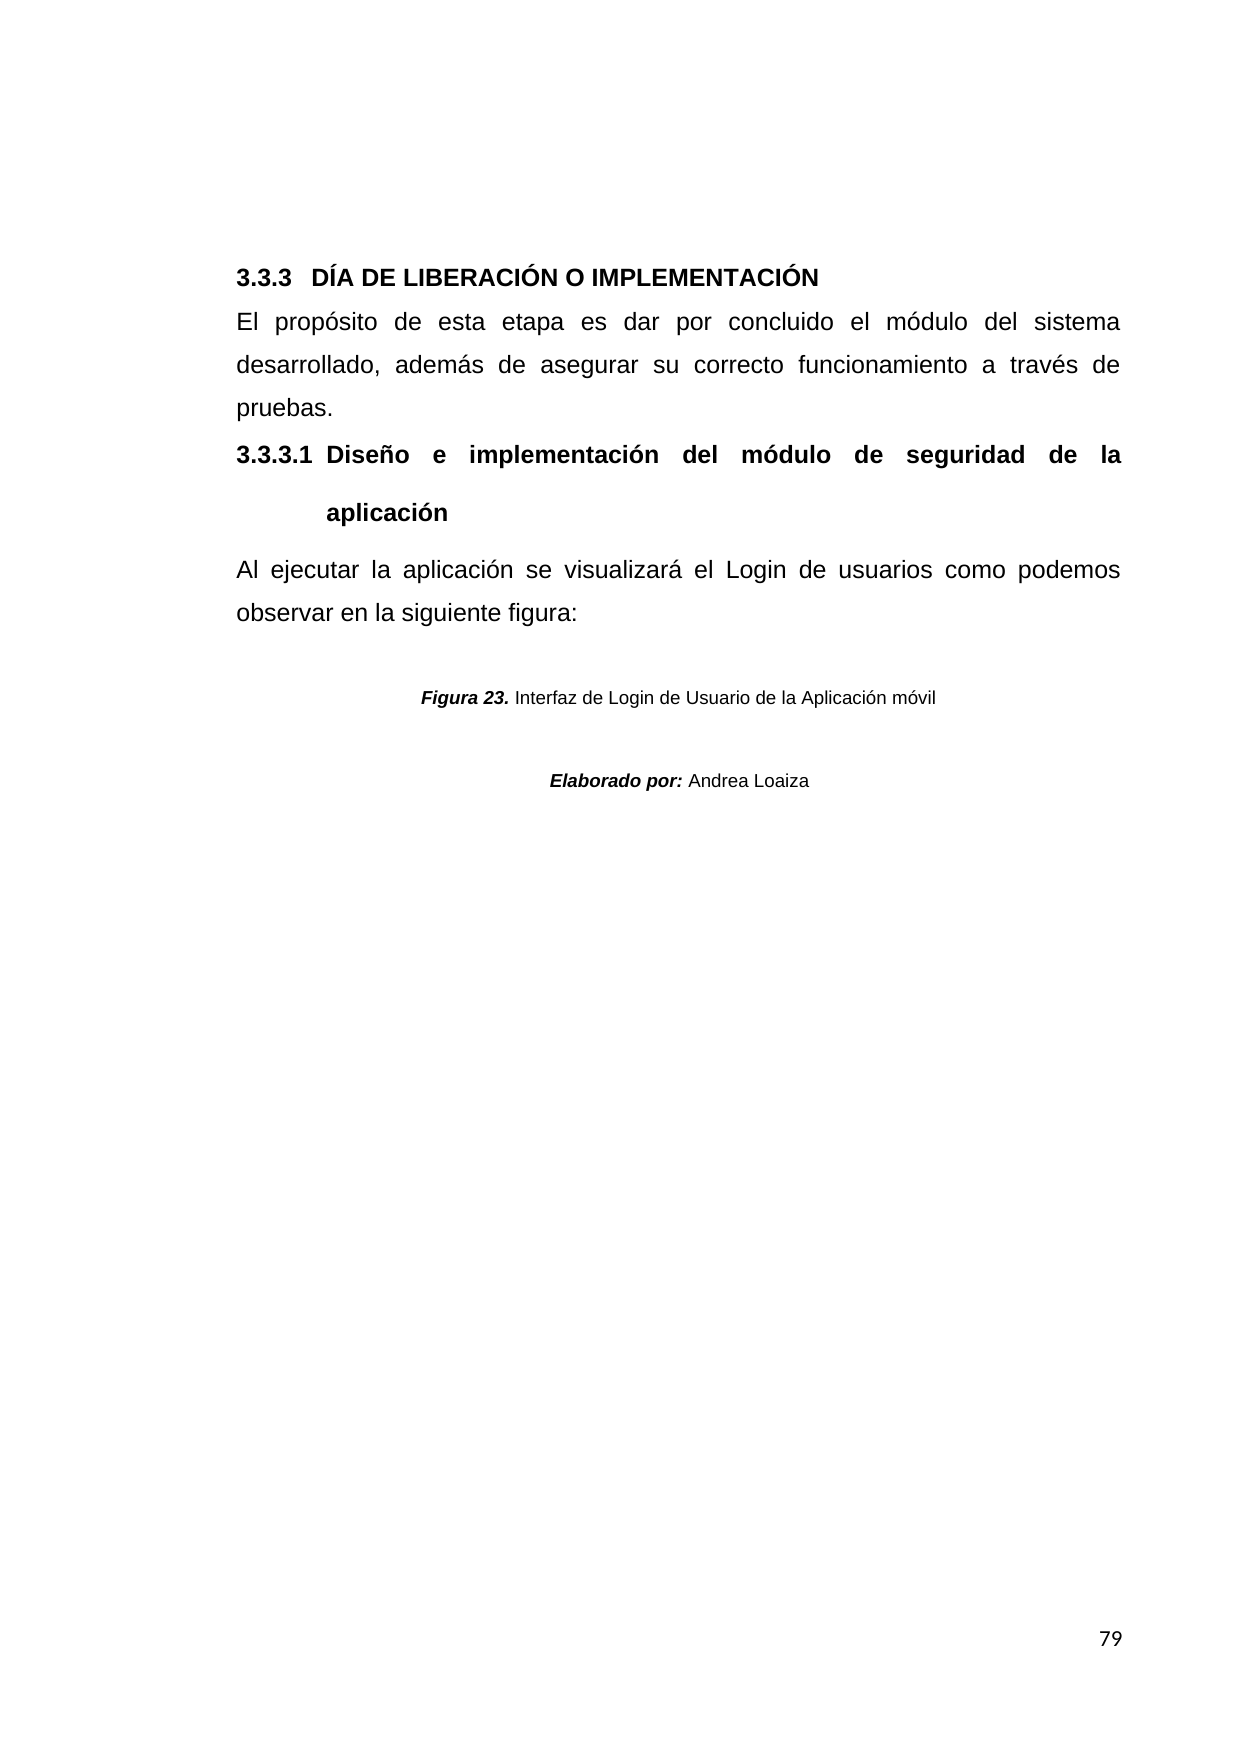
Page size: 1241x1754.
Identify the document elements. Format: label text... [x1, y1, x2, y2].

text El propósito de esta etapa es dar por concluido el módulo del sistema desarrollado, además de asegurar su correcto funcionamiento a través de pruebas. [236, 307, 1122, 422]
subtitle Diseño e implementación del módulo de seguridad de la aplicación [236, 440, 1122, 526]
subtitle DÍA DE LIBERACIÓN O IMPLEMENTACIÓN [236, 263, 1122, 292]
text Al ejecutar la aplicación se visualizará el Login de usuarios como podemos observar en la siguiente figura: [236, 555, 1122, 627]
